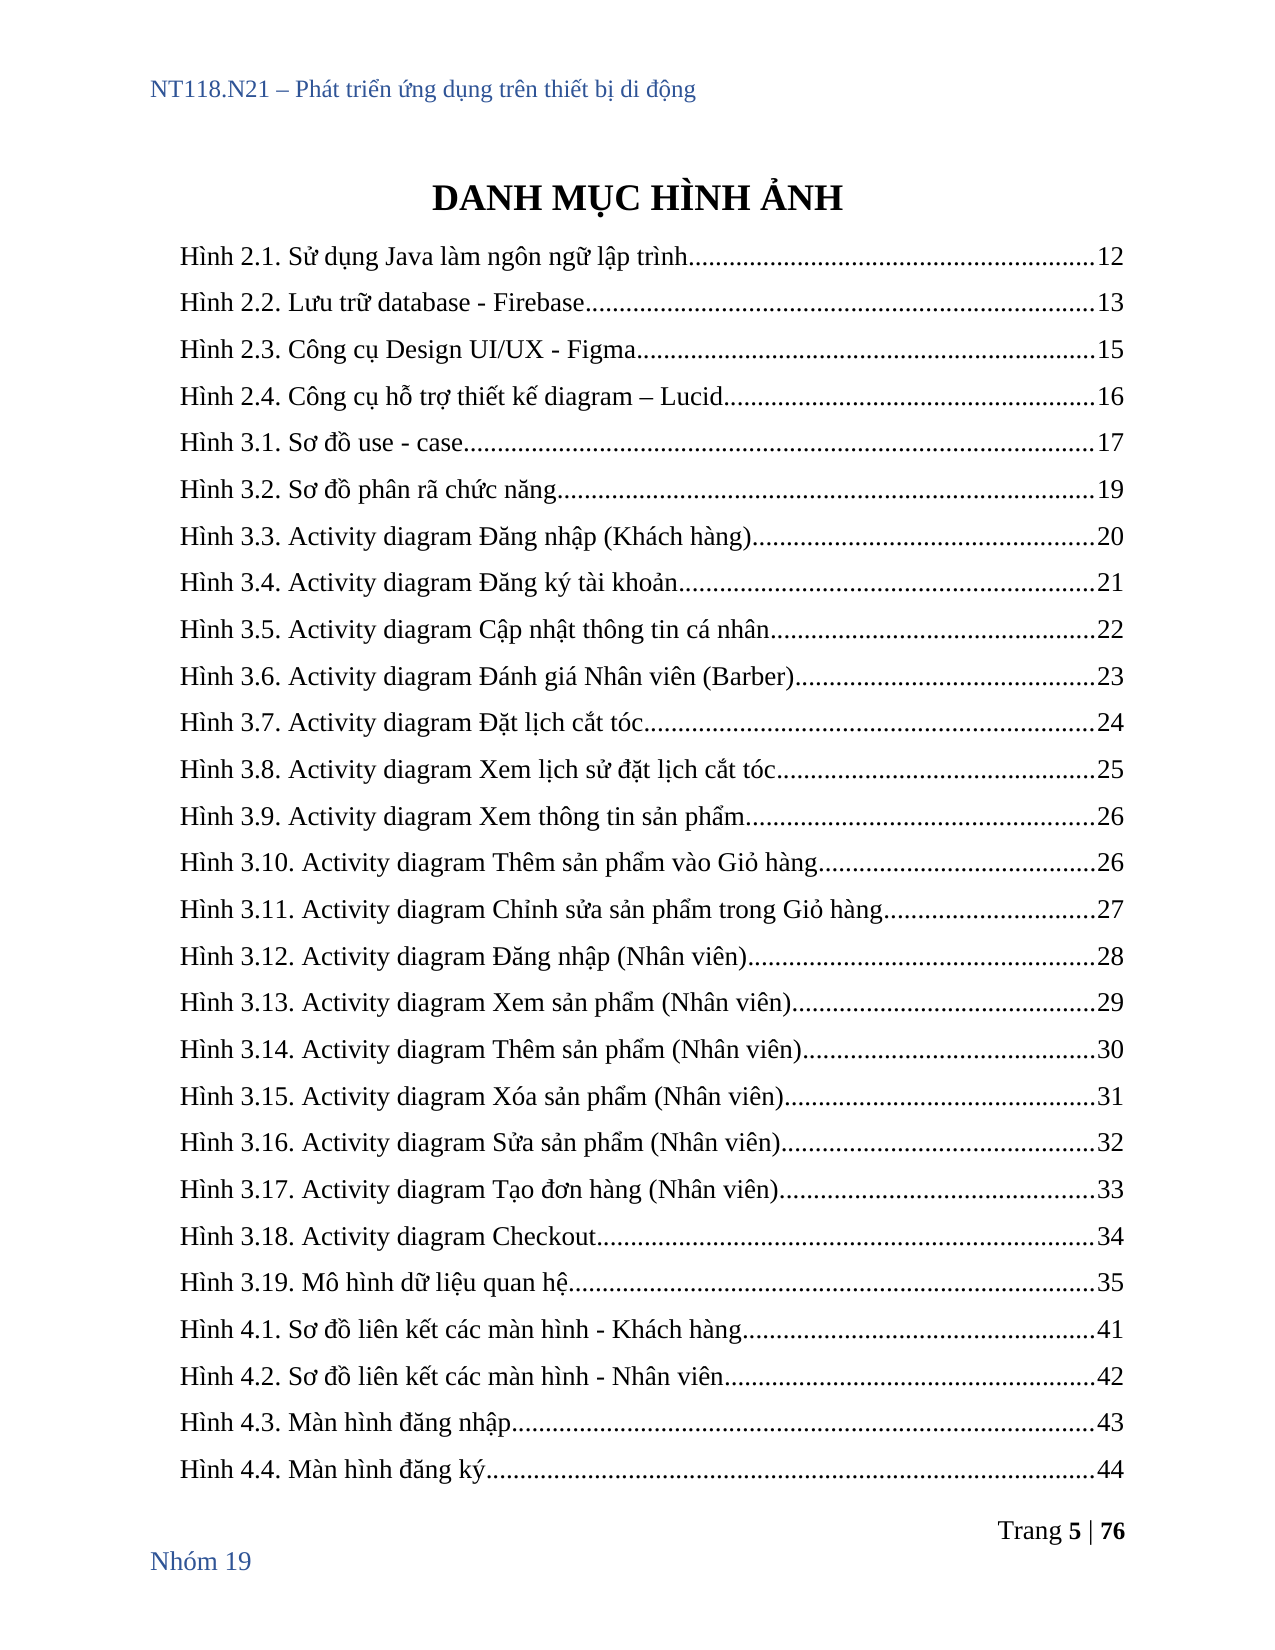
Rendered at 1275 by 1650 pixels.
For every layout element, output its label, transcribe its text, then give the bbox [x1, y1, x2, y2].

text Hình 3.4. Activity diagram Đăng ký tài khoản 21 [150, 566, 1125, 597]
subtitle DANH MỤC HÌNH ẢNH [150, 175, 1125, 218]
text Hình 3.16. Activity diagram Sửa sản phẩm (Nhân viên) 32 [150, 1126, 1125, 1157]
text Hình 3.9. Activity diagram Xem thông tin sản phẩm 26 [150, 800, 1125, 831]
text Hình 3.14. Activity diagram Thêm sản phẩm (Nhân viên) 30 [150, 1033, 1125, 1064]
text Hình 4.3. Màn hình đăng nhập 43 [150, 1406, 1125, 1437]
text Hình 2.4. Công cụ hỗ trợ thiết kế diagram – Lucid 16 [150, 380, 1125, 411]
text Hình 3.5. Activity diagram Cập nhật thông tin cá nhân 22 [150, 613, 1125, 644]
text Hình 3.7. Activity diagram Đặt lịch cắt tóc 24 [150, 706, 1125, 737]
text Hình 3.13. Activity diagram Xem sản phẩm (Nhân viên) 29 [150, 986, 1125, 1017]
text Hình 2.3. Công cụ Design UI/UX - Figma 15 [150, 333, 1125, 364]
text Hình 4.4. Màn hình đăng ký 44 [150, 1453, 1125, 1484]
text Hình 3.12. Activity diagram Đăng nhập (Nhân viên) 28 [150, 940, 1125, 971]
text Hình 3.18. Activity diagram Checkout 34 [150, 1220, 1125, 1251]
text Hình 4.1. Sơ đồ liên kết các màn hình - Khách hàng 41 [150, 1313, 1125, 1344]
text Hình 3.1. Sơ đồ use - case 17 [150, 426, 1125, 457]
text Hình 2.2. Lưu trữ database - Firebase 13 [150, 286, 1125, 317]
text Hình 4.2. Sơ đồ liên kết các màn hình - Nhân viên 42 [150, 1360, 1125, 1391]
text Hình 3.11. Activity diagram Chỉnh sửa sản phẩm trong Giỏ hàng 27 [150, 893, 1125, 924]
text Hình 2.1. Sử dụng Java làm ngôn ngữ lập trình 12 [150, 240, 1125, 271]
text Hình 3.8. Activity diagram Xem lịch sử đặt lịch cắt tóc 25 [150, 753, 1125, 784]
text Hình 3.6. Activity diagram Đánh giá Nhân viên (Barber) 23 [150, 660, 1125, 691]
text Hình 3.2. Sơ đồ phân rã chức năng 19 [150, 473, 1125, 504]
text Hình 3.3. Activity diagram Đăng nhập (Khách hàng) 20 [150, 520, 1125, 551]
text Hình 3.10. Activity diagram Thêm sản phẩm vào Giỏ hàng 26 [150, 846, 1125, 877]
text Hình 3.17. Activity diagram Tạo đơn hàng (Nhân viên) 33 [150, 1173, 1125, 1204]
text Hình 3.19. Mô hình dữ liệu quan hệ 35 [150, 1266, 1125, 1297]
text Hình 3.15. Activity diagram Xóa sản phẩm (Nhân viên) 31 [150, 1080, 1125, 1111]
